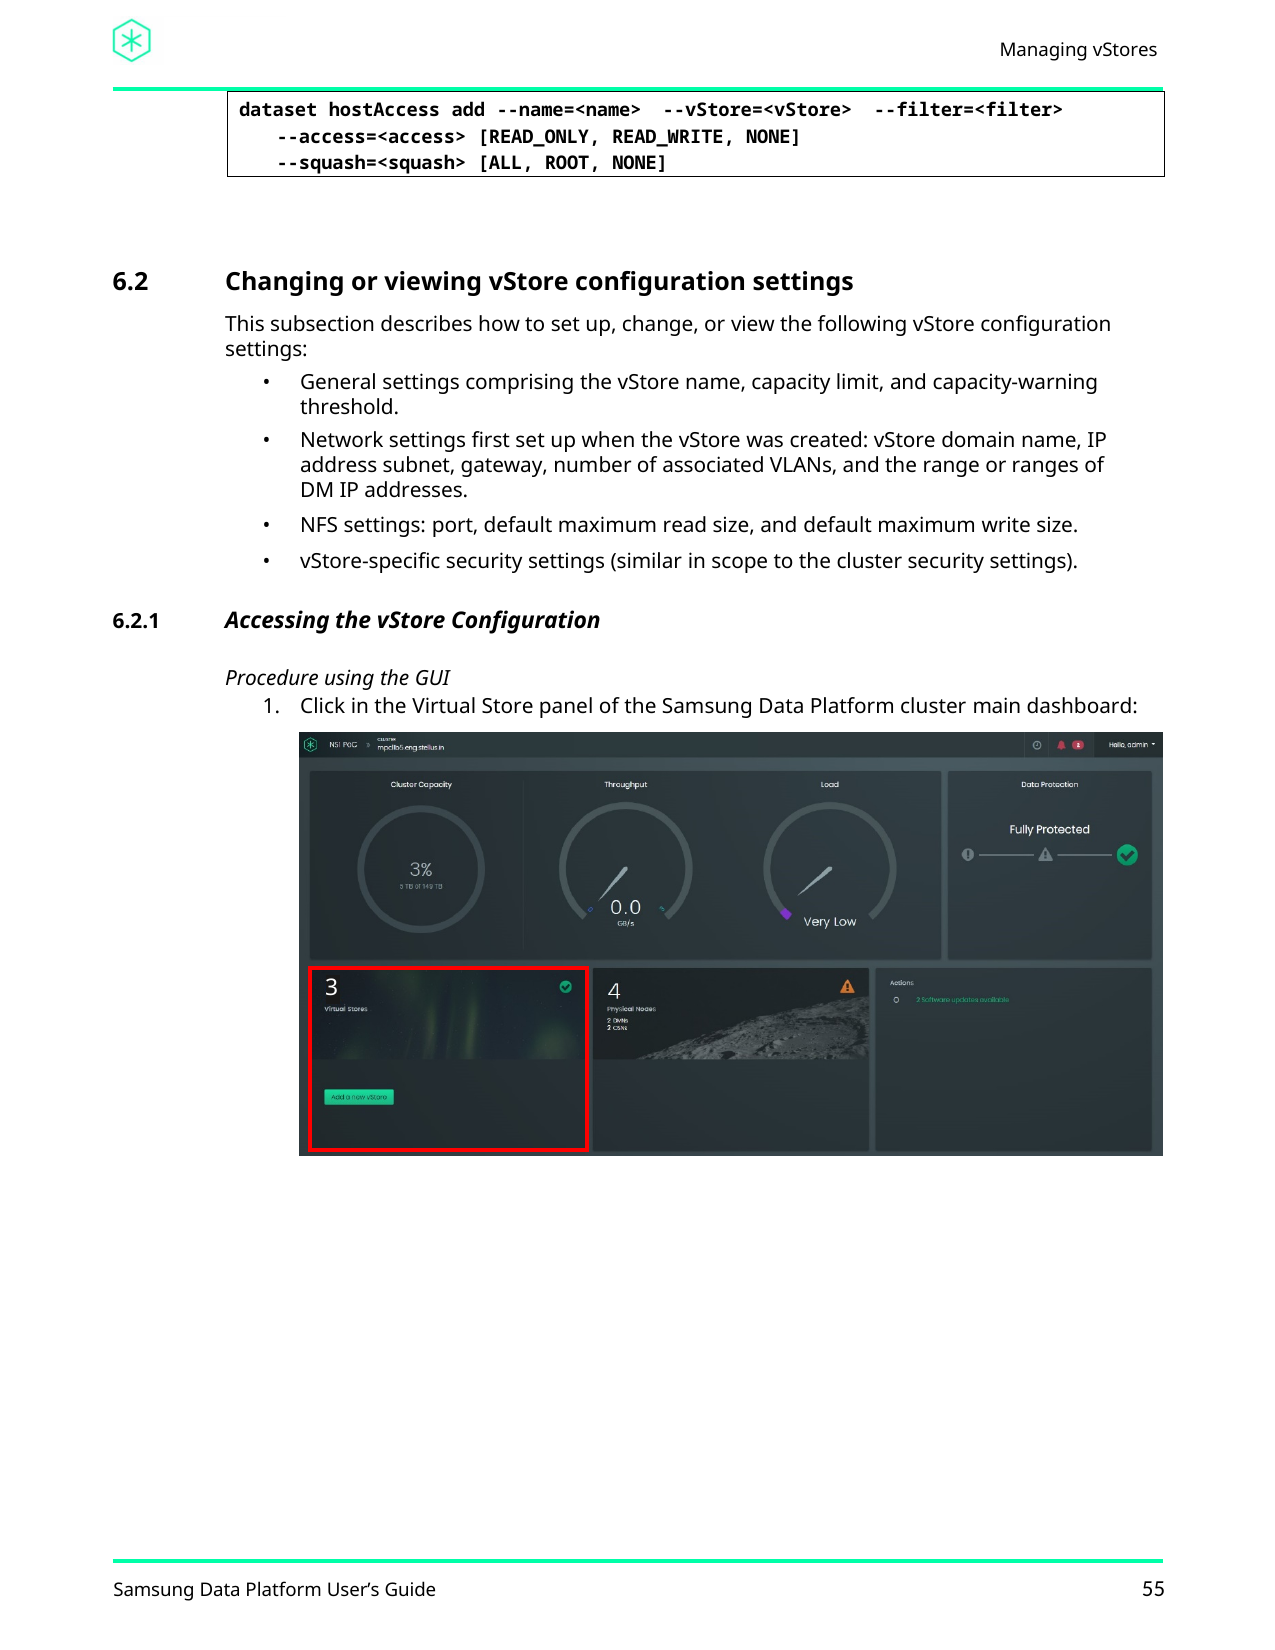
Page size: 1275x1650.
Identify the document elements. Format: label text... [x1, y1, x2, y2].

list Procedure using the GUI [225, 663, 1175, 692]
list vStore-specific security settings (similar in scope to the cluster security settings). [262, 546, 1175, 575]
picture [299, 732, 1163, 1156]
list General settings comprising the vStore name, capacity limit, and capacity-warning threshold. [262, 369, 1137, 419]
picture [112, 16, 287, 65]
subtitle Accessing the vStore Configuration [112, 603, 1175, 635]
text This subsection describes how to set up, change, or view the following vStore configuration settings: [225, 311, 1156, 361]
list Click in the Virtual Store panel of the Samsung Data Platform cluster main dashboard: [262, 692, 1175, 720]
subtitle Changing or viewing vStore configuration settings [112, 264, 1175, 298]
list NFS settings: port, default maximum read size, and default maximum write size. [262, 510, 1175, 539]
list Network settings first set up when the vStore was created: vStore domain name, IP address subnet, gateway, number of associated VLANs, and the range or ranges of DM IP addresses. [262, 428, 1141, 503]
